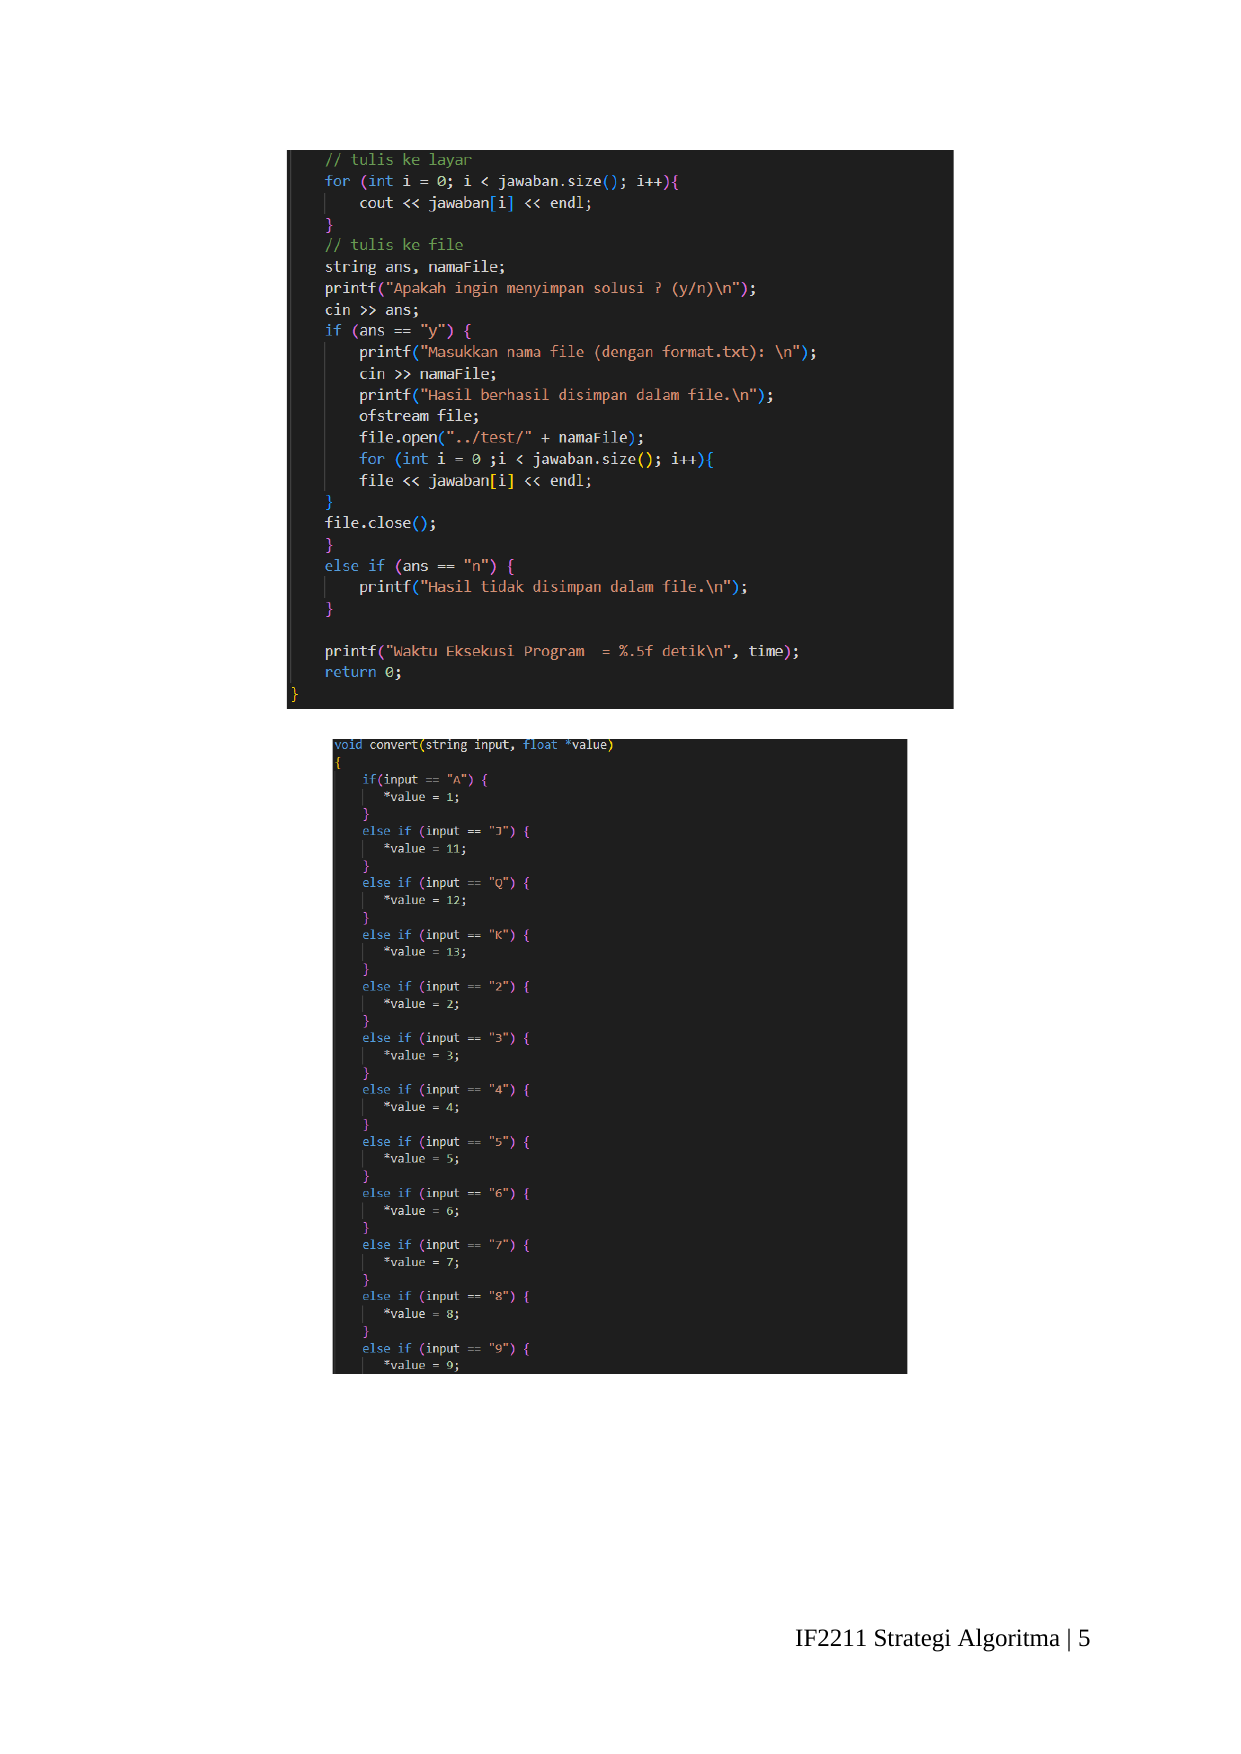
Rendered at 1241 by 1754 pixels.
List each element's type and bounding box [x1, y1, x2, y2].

picture [286, 150, 954, 709]
picture [332, 739, 908, 1374]
